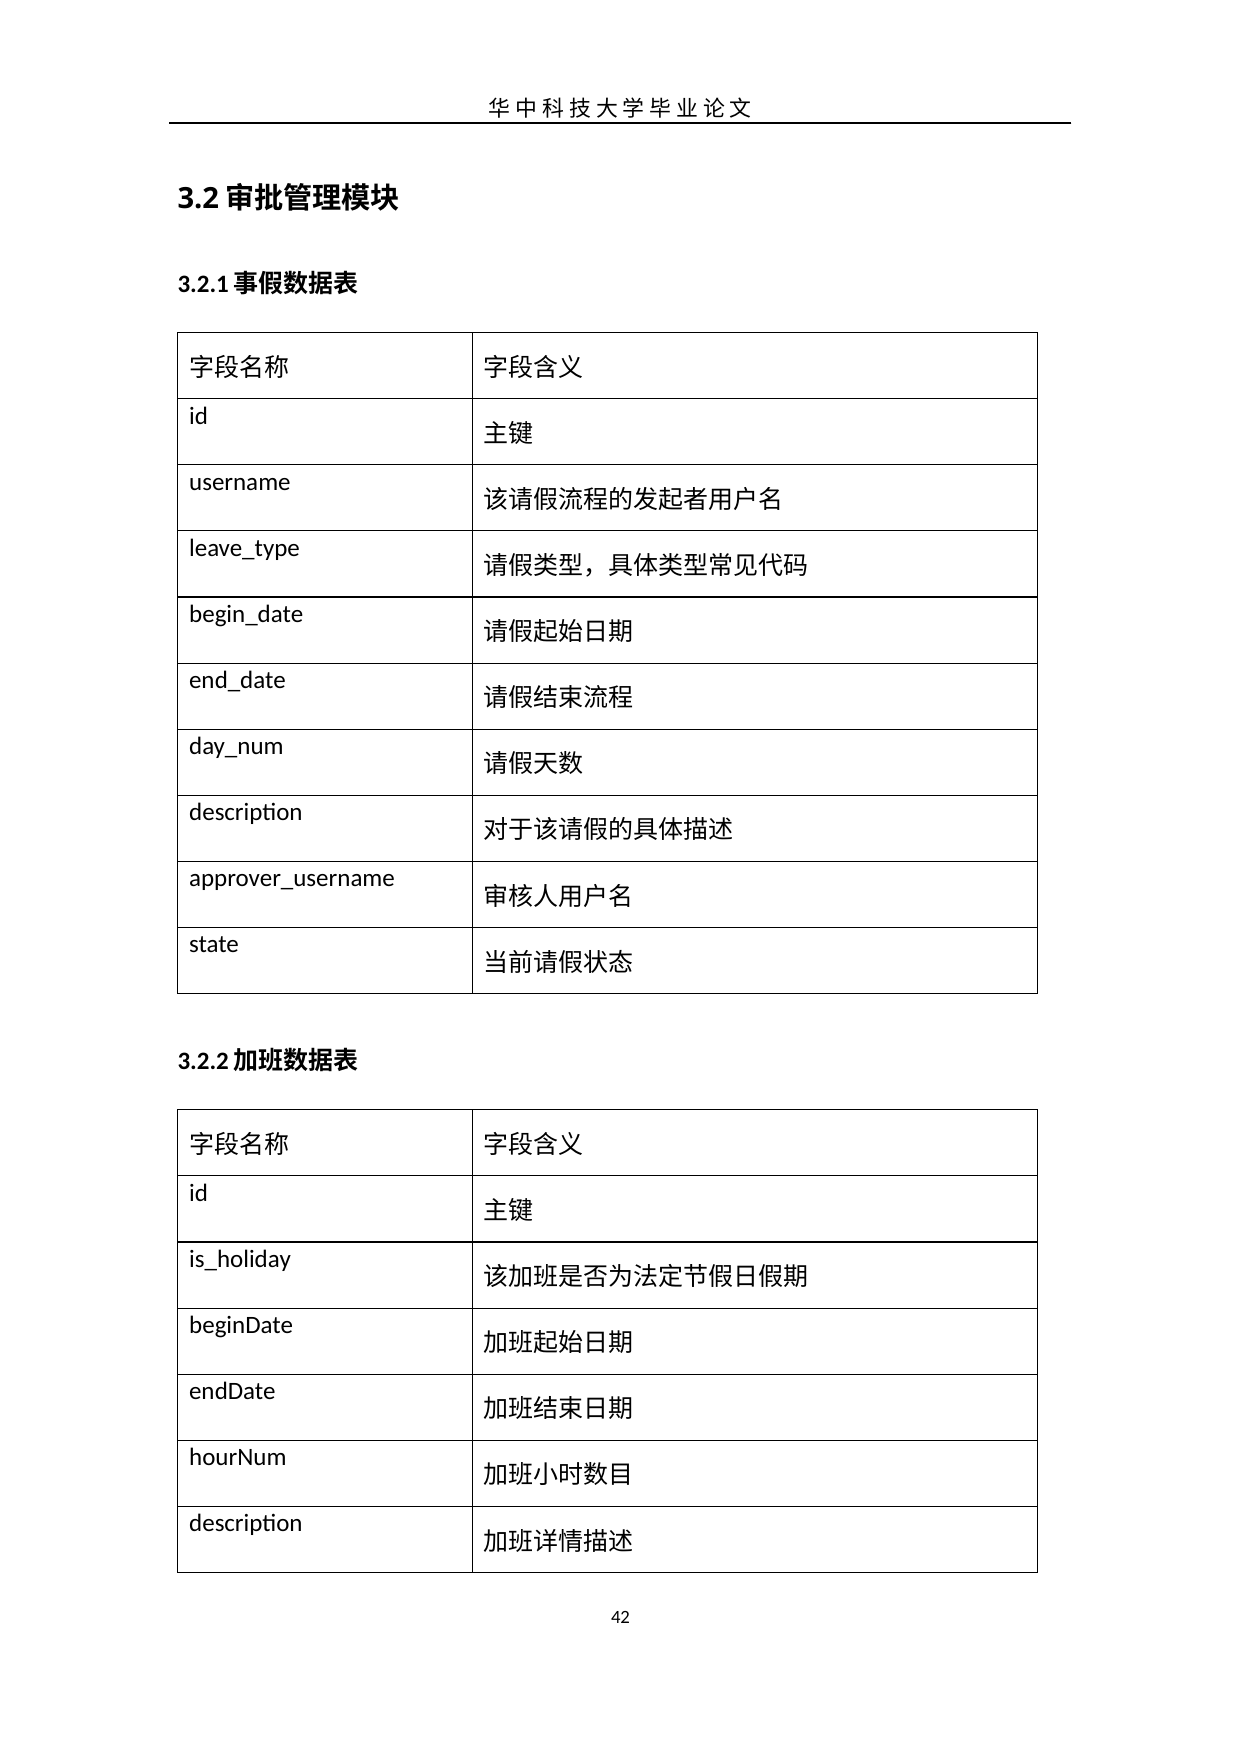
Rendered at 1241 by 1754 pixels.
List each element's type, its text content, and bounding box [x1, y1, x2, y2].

table_cell 请假结束流程 [473, 664, 1037, 728]
table_cell is_holiday [178, 1243, 472, 1307]
table_cell 主键 [473, 1176, 1037, 1241]
table_cell approver_username [178, 862, 472, 927]
table_cell 加班起始日期 [473, 1309, 1037, 1373]
table_cell 加班详情描述 [473, 1507, 1037, 1572]
table_cell leave_type [178, 531, 472, 596]
table_cell 审核人用户名 [473, 862, 1037, 927]
table_cell 该加班是否为法定节假日假期 [473, 1243, 1037, 1307]
table_cell 请假起始日期 [473, 598, 1037, 662]
table_cell 加班结束日期 [473, 1375, 1037, 1439]
table_cell id [178, 1176, 472, 1241]
table_cell 加班小时数目 [473, 1441, 1037, 1506]
table_header 字段名称 [178, 1110, 472, 1175]
table_cell beginDate [178, 1309, 472, 1373]
table_cell 该请假流程的发起者用户名 [473, 465, 1037, 530]
table_header 字段含义 [473, 1110, 1037, 1175]
table_cell 当前请假状态 [473, 928, 1037, 993]
table_header 字段含义 [473, 333, 1037, 398]
table_cell 请假类型，具体类型常见代码 [473, 531, 1037, 596]
table_cell id [178, 399, 472, 464]
table_cell begin_date [178, 598, 472, 662]
table_cell 请假天数 [473, 730, 1037, 794]
table_cell 对于该请假的具体描述 [473, 796, 1037, 861]
subtitle 3.2审批管理模块 [177, 163, 1063, 228]
table_cell day_num [178, 730, 472, 794]
table_cell endDate [178, 1375, 472, 1439]
table_cell hourNum [178, 1441, 472, 1506]
table_cell description [178, 1507, 472, 1572]
table_header 字段名称 [178, 333, 472, 398]
table_cell end_date [178, 664, 472, 728]
table_cell state [178, 928, 472, 993]
subtitle 3.2.2加班数据表 [177, 1026, 1063, 1091]
table_cell description [178, 796, 472, 861]
subtitle 3.2.1事假数据表 [177, 249, 1063, 314]
table_cell 主键 [473, 399, 1037, 464]
table_cell username [178, 465, 472, 530]
